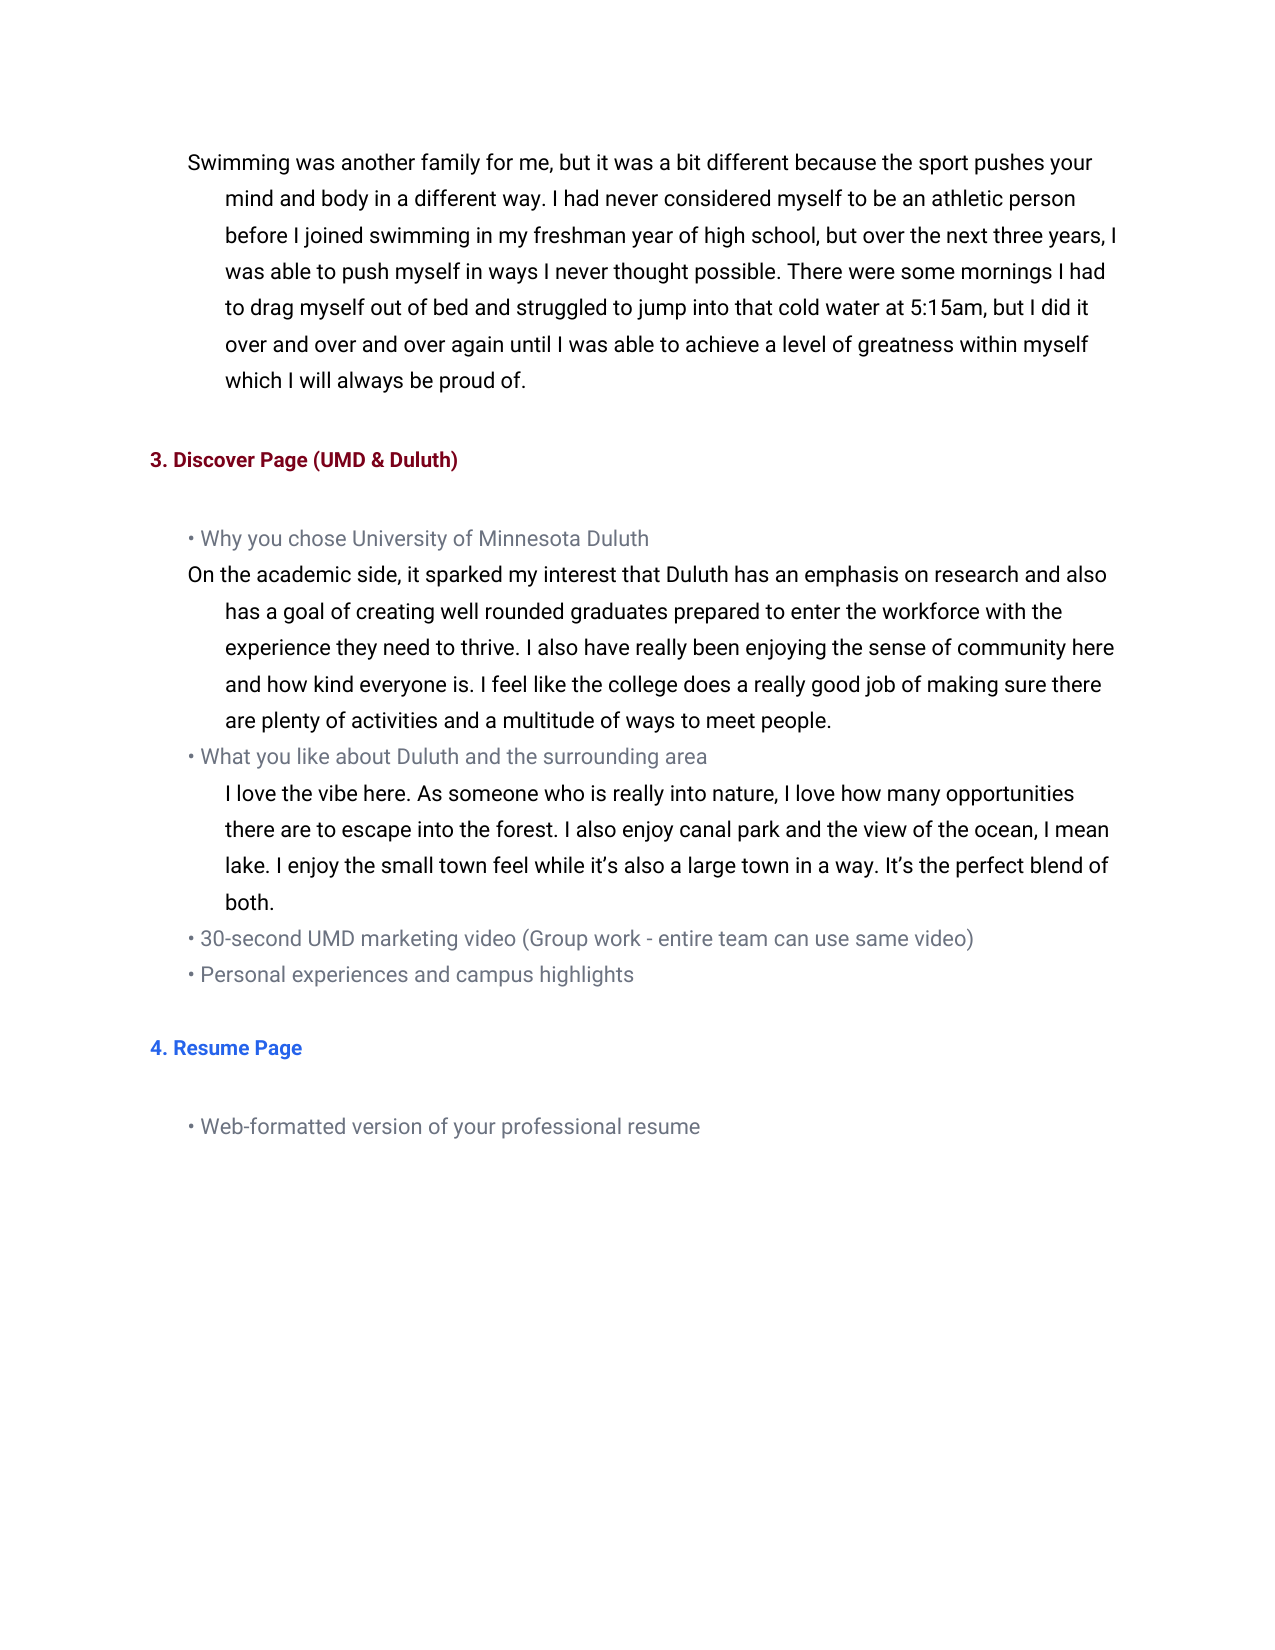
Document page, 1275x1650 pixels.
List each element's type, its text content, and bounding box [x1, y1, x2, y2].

list • Why you chose University of Minnesota Duluth [187, 526, 1125, 552]
list • Personal experiences and campus highlights [187, 962, 1125, 988]
list On the academic side, it sparked my interest that Duluth has an emphasis on research and also has a goal of creating well rounded graduates prepared to enter the workforce with the experience they need to thrive. I also have really been enjoying the sense of community here and how kind everyone is. I feel like the college does a really good job of making sure there are plenty of activities and a multitude of ways to meet people. [187, 563, 1125, 734]
list • 30-second UMD marketing video (Group work - entire team can use same video) [187, 926, 1125, 952]
list • What you like about Duluth and the surrounding area I love the vibe here. As someone who is really into nature, I love how many opportunities there are to escape into the forest. I also enjoy canal park and the view of the ocean, I mean lake. I enjoy the small town feel while it’s also a large town in a way. It’s the perfect blend of both. [187, 744, 1125, 915]
subtitle 3. Discover Page (UMD & Duluth) [150, 448, 1125, 473]
list • Web-formatted version of your professional resume [187, 1114, 1125, 1140]
list Swimming was another family for me, but it was a bit different because the sport pushes your mind and body in a different way. I had never considered myself to be an athletic person before I joined swimming in my freshman year of high school, but over the next three years, I was able to push myself in ways I never thought possible. There were some mornings I had to drag myself out of bed and struggled to jump into that cold water at 5:15am, but I did it over and over and over again until I was able to achieve a level of greatness within myself which I will always be proud of. [187, 150, 1125, 394]
subtitle 4. Resume Page [150, 1036, 1125, 1061]
